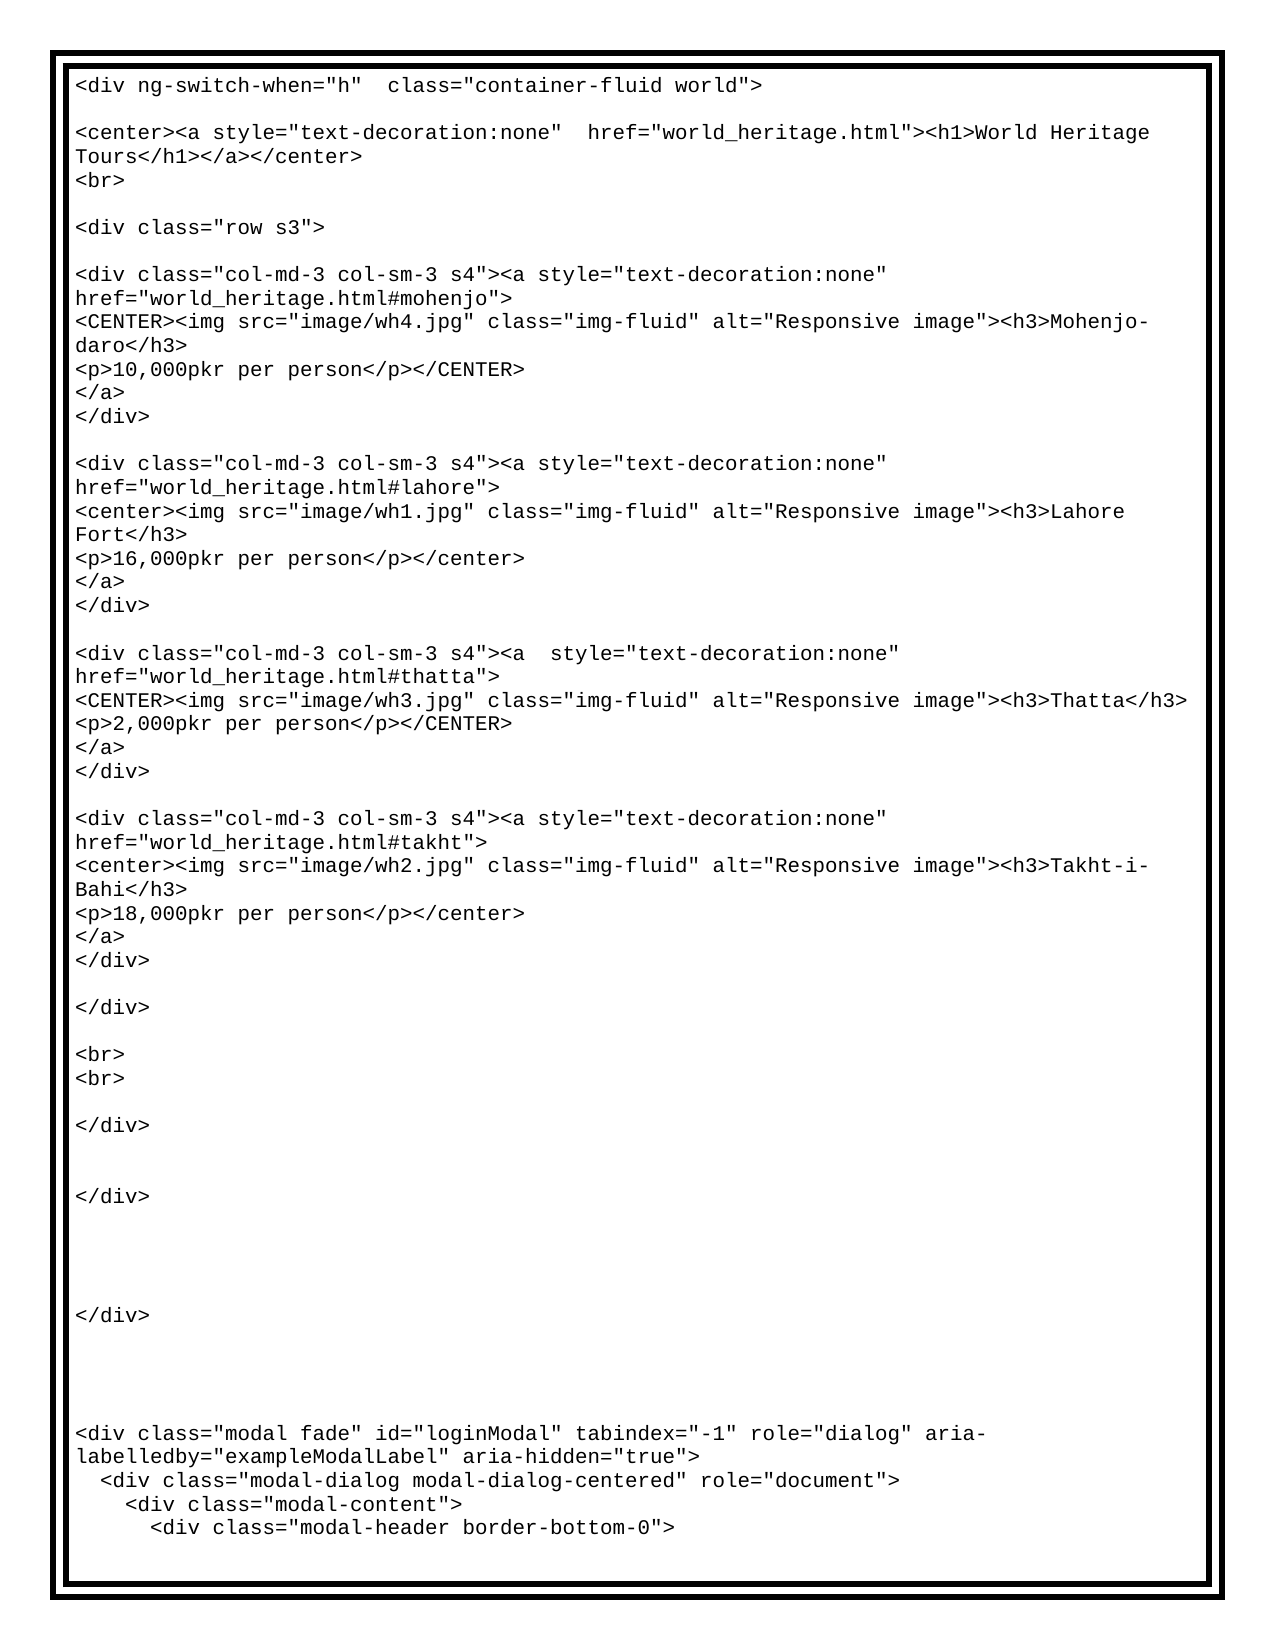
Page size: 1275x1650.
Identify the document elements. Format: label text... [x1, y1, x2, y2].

text <p>18,000pkr per person</p></center> [75, 903, 1200, 926]
text <p>16,000pkr per person</p></center> [75, 548, 1200, 572]
text <div class="col-md-3 col-sm-3 s4"><a style="text-decoration:none" href="world_heritage.html#lahore"> [75, 453, 1200, 501]
text <br> [75, 1068, 1200, 1092]
text <div class="col-md-3 col-sm-3 s4"><a style="text-decoration:none" href="world_heritage.html#thatta"> [75, 642, 1200, 690]
text <center><img src="image/wh1.jpg" class="img-fluid" alt="Responsive image"><h3>Lahore Fort</h3> [75, 501, 1200, 548]
text <CENTER><img src="image/wh3.jpg" class="img-fluid" alt="Responsive image"><h3>Thatta</h3> [75, 690, 1200, 713]
text </a> [75, 737, 1200, 761]
text </a> [75, 926, 1200, 950]
text <p>2,000pkr per person</p></CENTER> [75, 713, 1200, 737]
text <div class="col-md-3 col-sm-3 s4"><a style="text-decoration:none" href="world_heritage.html#mohenjo"> [75, 264, 1200, 311]
text </div> [75, 595, 1200, 619]
text </a> [75, 572, 1200, 595]
text </div> [75, 1115, 1200, 1139]
text <br> [75, 169, 1200, 193]
text <center><a style="text-decoration:none" href="world_heritage.html"><h1>World Heritage Tours</h1></a></center> [75, 122, 1200, 169]
text </div> [75, 950, 1200, 973]
text <div class="row s3"> [75, 217, 1200, 241]
text <p>10,000pkr per person</p></CENTER> [75, 359, 1200, 382]
text <div ng-switch-when="h" class="container-fluid world"> [75, 75, 1200, 99]
text </div> [75, 406, 1200, 430]
text </a> [75, 382, 1200, 406]
text <div class="modal-dialog modal-dialog-centered" role="document"> [75, 1470, 1200, 1494]
text <br> [75, 1044, 1200, 1068]
text <div class="modal-content"> [75, 1494, 1200, 1517]
text </div> [75, 1304, 1200, 1328]
text </div> [75, 997, 1200, 1021]
text <center><img src="image/wh2.jpg" class="img-fluid" alt="Responsive image"><h3>Takht-i-Bahi</h3> [75, 855, 1200, 903]
text <div class="modal fade" id="loginModal" tabindex="-1" role="dialog" aria-labelledby="exampleModalLabel" aria-hidden="true"> [75, 1423, 1200, 1470]
text </div> [75, 761, 1200, 784]
text <CENTER><img src="image/wh4.jpg" class="img-fluid" alt="Responsive image"><h3>Mohenjo-daro</h3> [75, 311, 1200, 359]
text </div> [75, 1186, 1200, 1210]
text <div class="col-md-3 col-sm-3 s4"><a style="text-decoration:none" href="world_heritage.html#takht"> [75, 808, 1200, 855]
text <div class="modal-header border-bottom-0"> [75, 1517, 1200, 1541]
